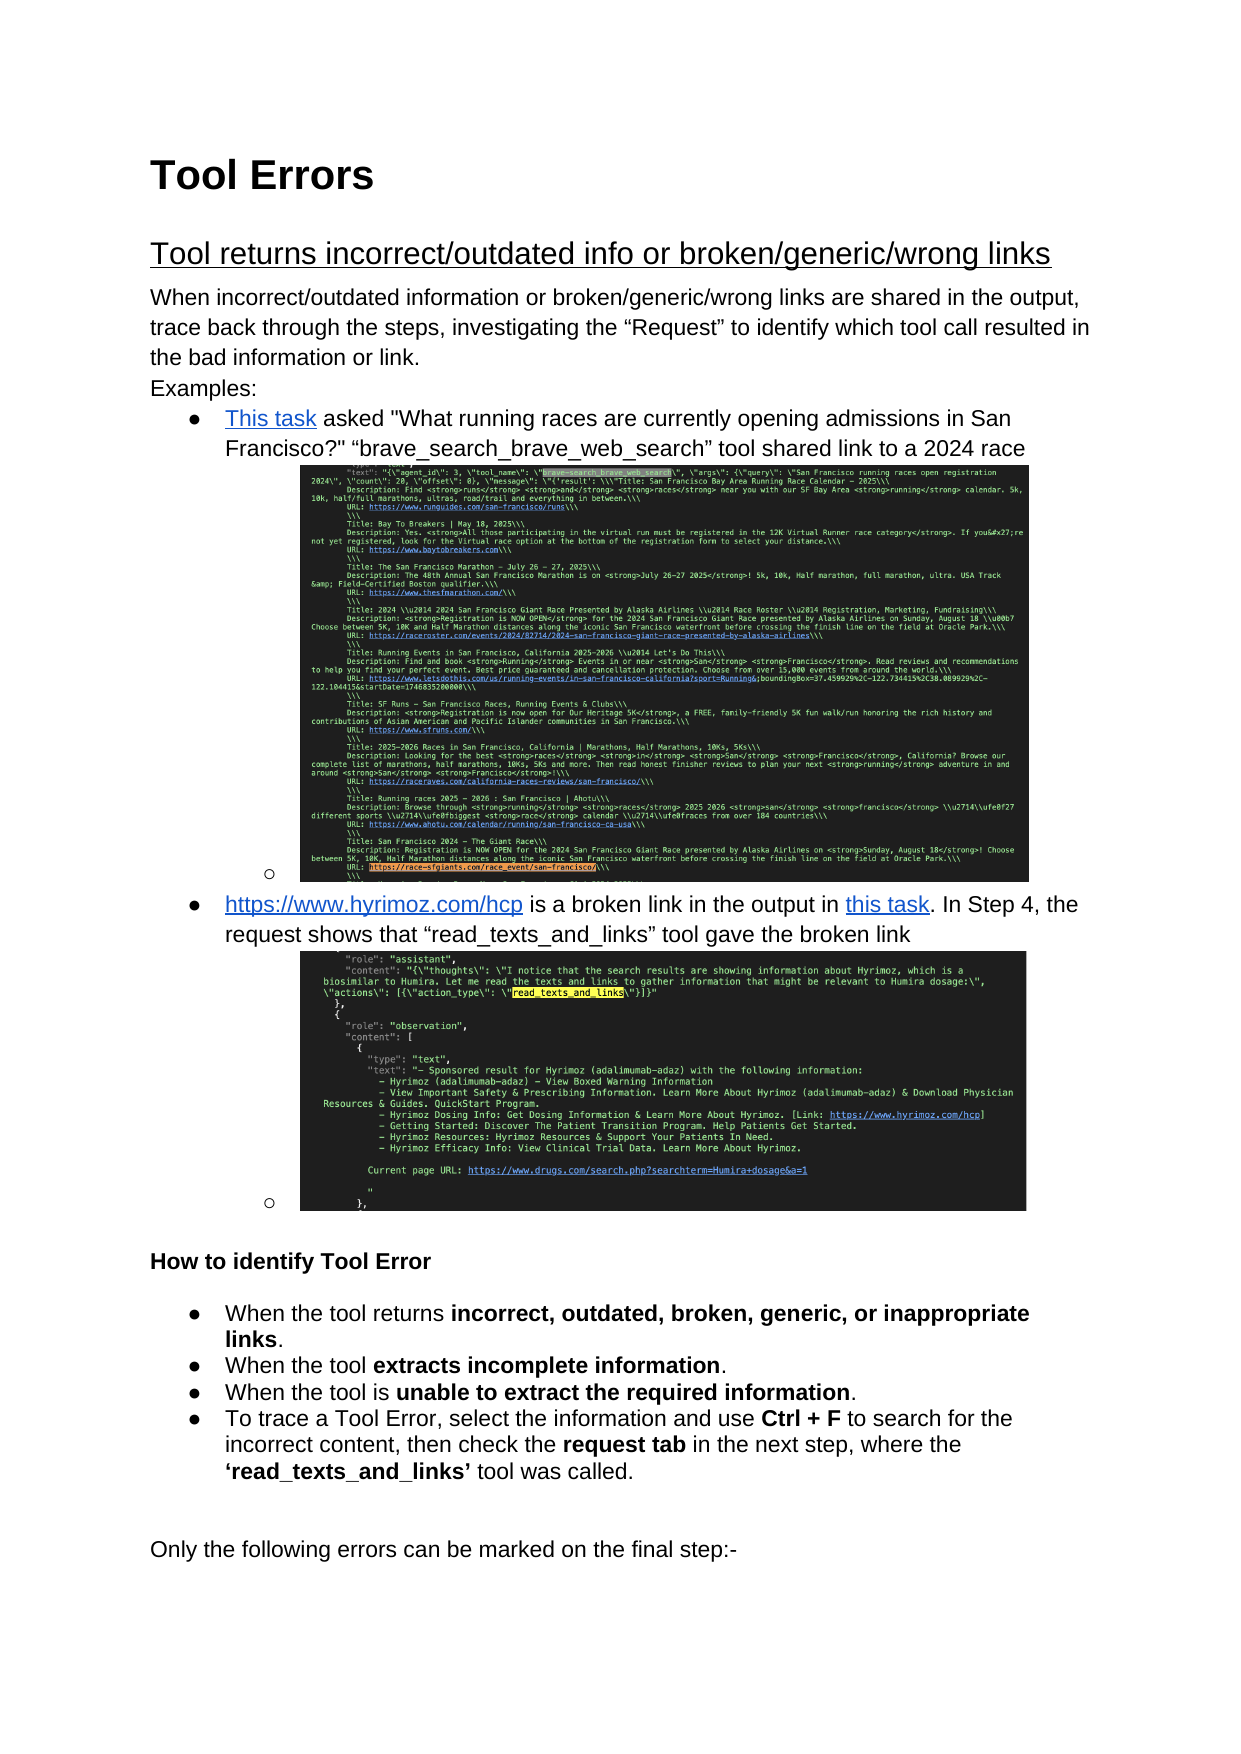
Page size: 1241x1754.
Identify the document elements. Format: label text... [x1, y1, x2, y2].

subtitle Tool returns incorrect/outdated info or broken/generic/wrong links [150, 235, 1090, 271]
list When the tool is unable to extract the required information. [187, 1379, 1090, 1405]
list When the tool returns incorrect, outdated, broken, generic, or inappropriate links. [187, 1300, 1090, 1352]
text When incorrect/outdated information or broken/generic/wrong links are shared in the output, trace back through the steps, investigating the “Request” to identify which tool call resulted in the bad information or link. [150, 284, 1090, 371]
subtitle How to identify Tool Error [150, 1248, 1090, 1275]
list When the tool extracts incomplete information. [187, 1352, 1090, 1379]
list To trace a Tool Error, select the information and use Ctrl + F to search for the incorrect content, then check the request tab in the next step, where the ‘read_texts_and_links’ tool was called. [187, 1405, 1090, 1511]
picture [300, 465, 1029, 882]
list https://www.hyrimoz.com/hcp is a broken link in the output in this task. In Step 4, the request shows that “read_texts_and_links” tool gave the broken link [187, 891, 1090, 947]
list This task asked "What running races are currently opening admissions in San Francisco?" “brave_search_brave_web_search” tool shared link to a 2024 race [187, 405, 1090, 461]
subtitle Tool Errors [150, 150, 1090, 198]
picture [300, 951, 1027, 1211]
text Examples: [150, 374, 1090, 401]
text Only the following errors can be marked on the final step:- [150, 1536, 1090, 1562]
